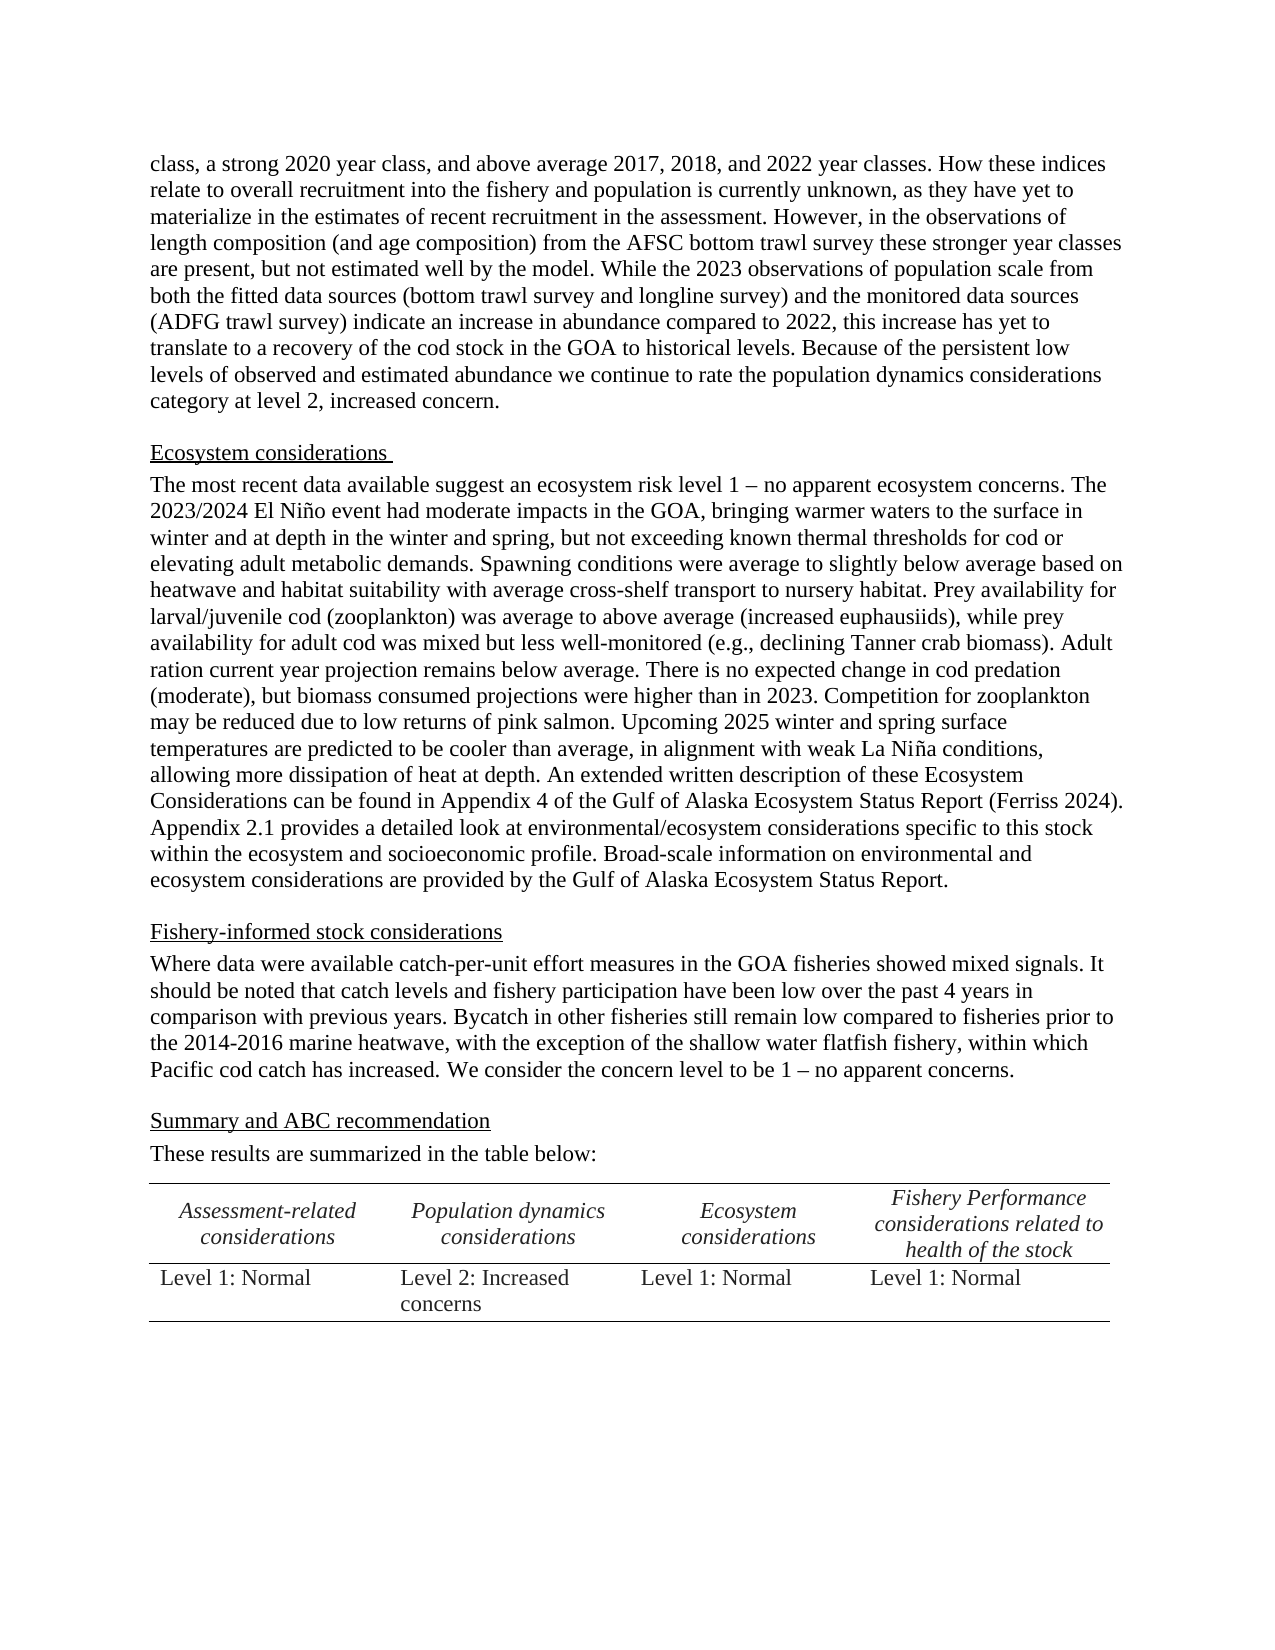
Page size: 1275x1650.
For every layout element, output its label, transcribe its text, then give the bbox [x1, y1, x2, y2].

text These results are summarized in the table below: [150, 1140, 1125, 1166]
table_header Population dynamics considerations [389, 1184, 629, 1263]
table_cell Level 1: Normal [870, 1264, 1110, 1321]
text Where data were available catch-per-unit effort measures in the GOA fisheries showed mixed signals. It should be noted that catch levels and fishery participation have been low over the past 4 years in comparison with previous years. Bycatch in other fisheries still remain low compared to fisheries prior to the 2014-2016 marine heatwave, with the exception of the shallow water flatfish fishery, within which Pacific cod catch has increased. We consider the concern level to be 1 – no apparent concerns. [150, 950, 1125, 1082]
subtitle Ecosystem considerations [150, 438, 1125, 465]
text The most recent data available suggest an ecosystem risk level 1 – no apparent ecosystem concerns. The 2023/2024 El Niño event had moderate impacts in the GOA, bringing warmer waters to the surface in winter and at depth in the winter and spring, but not exceeding known thermal thresholds for cod or elevating adult metabolic demands. Spawning conditions were average to slightly below average based on heatwave and habitat suitability with average cross-shelf transport to nursery habitat. Prey availability for larval/juvenile cod (zooplankton) was average to above average (increased euphausiids), while prey availability for adult cod was mixed but less well-monitored (e.g., declining Tanner crab biomass). Adult ration current year projection remains below average. There is no expected change in cod predation (moderate), but biomass consumed projections were higher than in 2023. Competition for zooplankton may be reduced due to low returns of pink salmon. Upcoming 2025 winter and spring surface temperatures are predicted to be cooler than average, in alignment with weak La Niña conditions, allowing more dissipation of heat at depth. An extended written description of these Ecosystem Considerations can be found in Appendix 4 of the Gulf of Alaska Ecosystem Status Report (Ferriss 2024). Appendix 2.1 provides a detailed look at environmental/ecosystem considerations specific to this stock within the ecosystem and socioeconomic profile. Broad-scale information on environmental and ecosystem considerations are provided by the Gulf of Alaska Ecosystem Status Report. [150, 471, 1125, 893]
table_header Ecosystem considerations [629, 1184, 870, 1263]
subtitle Fishery-informed stock considerations [150, 918, 1125, 944]
table_header Assessment-related considerations [149, 1184, 389, 1263]
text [150, 150, 1125, 413]
subtitle Summary and ABC recommendation [150, 1107, 1125, 1133]
table_cell Level 1: Normal [629, 1264, 870, 1321]
table_header Fishery Performance considerations related to health of the stock [870, 1184, 1110, 1263]
table_cell Level 2: Increased concerns [389, 1264, 629, 1321]
table_cell Level 1: Normal [149, 1264, 389, 1321]
